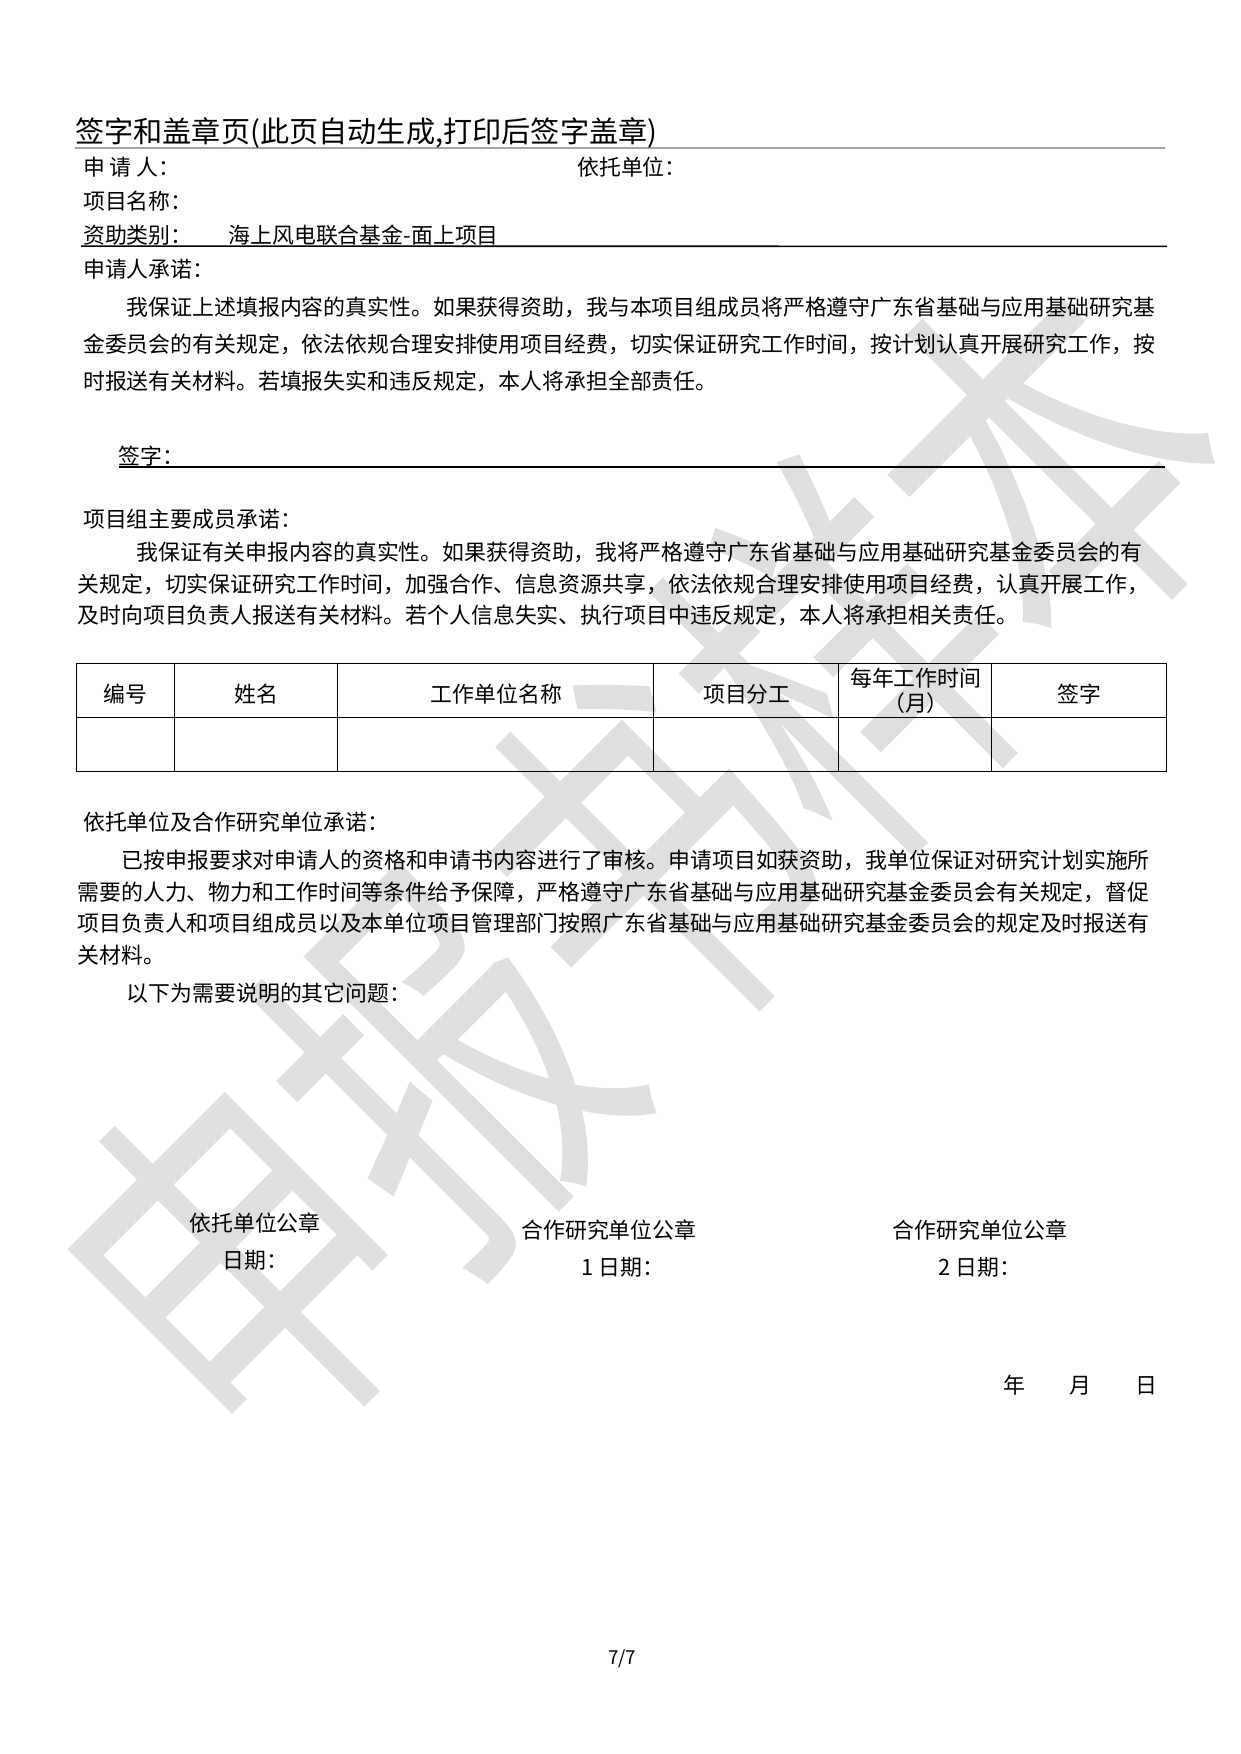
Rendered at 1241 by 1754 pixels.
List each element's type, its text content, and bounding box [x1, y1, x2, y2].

table_header 项目分工 [654, 664, 838, 717]
text 签字： [75, 443, 1240, 470]
table_header 签字 [992, 664, 1166, 717]
text 我保证有关申报内容的真实性。如果获得资助，我将严格遵守广东省基础与应用基础研究基金委员会的有关规定，切实保证研究工作时间，加强合作、信息资源共享，依法依规合理安排使用项目经费，认真开展工作，及时向项目负责人报送有关材料。若个人信息失实、执行项目中违反规定，本人将承担相关责任。 [77, 535, 1155, 663]
text 申 请 人： 依托单位： [83, 150, 1106, 181]
table_cell [77, 718, 174, 771]
table_cell [992, 718, 1166, 771]
text 合作研究单位公章1 日期： [521, 1213, 707, 1282]
text 项目组主要成员承诺： [83, 502, 1240, 534]
text 项目名称： [83, 184, 1106, 216]
text 年 月 日 [1004, 1368, 1240, 1400]
text 合作研究单位公章2 日期： [886, 1213, 1073, 1282]
table_cell [338, 718, 653, 771]
table_cell [654, 718, 838, 771]
table_header 工作单位名称 [338, 664, 653, 717]
text 已按申报要求对申请人的资格和申请书内容进行了审核。申请项目如获资助，我单位保证对研究计划实施所需要的人力、物力和工作时间等条件给予保障，严格遵守广东省基础与应用基础研究基金委员会有关规定，督促项目负责人和项目组成员以及本单位项目管理部门按照广东省基础与应用基础研究基金委员会的规定及时报送有关材料。 [77, 843, 1155, 970]
table_cell [175, 718, 337, 771]
text 我保证上述填报内容的真实性。如果获得资助，我与本项目组成员将严格遵守广东省基础与应用基础研究基金委员会的有关规定，依法依规合理安排使用项目经费，切实保证研究工作时间，按计划认真开展研究工作，按时报送有关材料。若填报失实和违反规定，本人将承担全部责任。 [83, 290, 1155, 395]
text 依托单位及合作研究单位承诺： [83, 805, 1240, 837]
table_header 编号 [77, 664, 174, 717]
table_header 每年工作时间 （月） [839, 664, 991, 717]
text 申请人承诺： [83, 252, 1240, 284]
text 依托单位公章日期： [189, 1206, 321, 1274]
text 签字和盖章页(此页自动生成,打印后签字盖章) [75, 113, 1240, 150]
text 以下为需要说明的其它问题： [127, 976, 1240, 1008]
text 资助类别： 海上风电联合基金-面上项目 [83, 218, 1240, 250]
table_header 姓名 [175, 664, 337, 717]
table_cell [839, 718, 991, 771]
